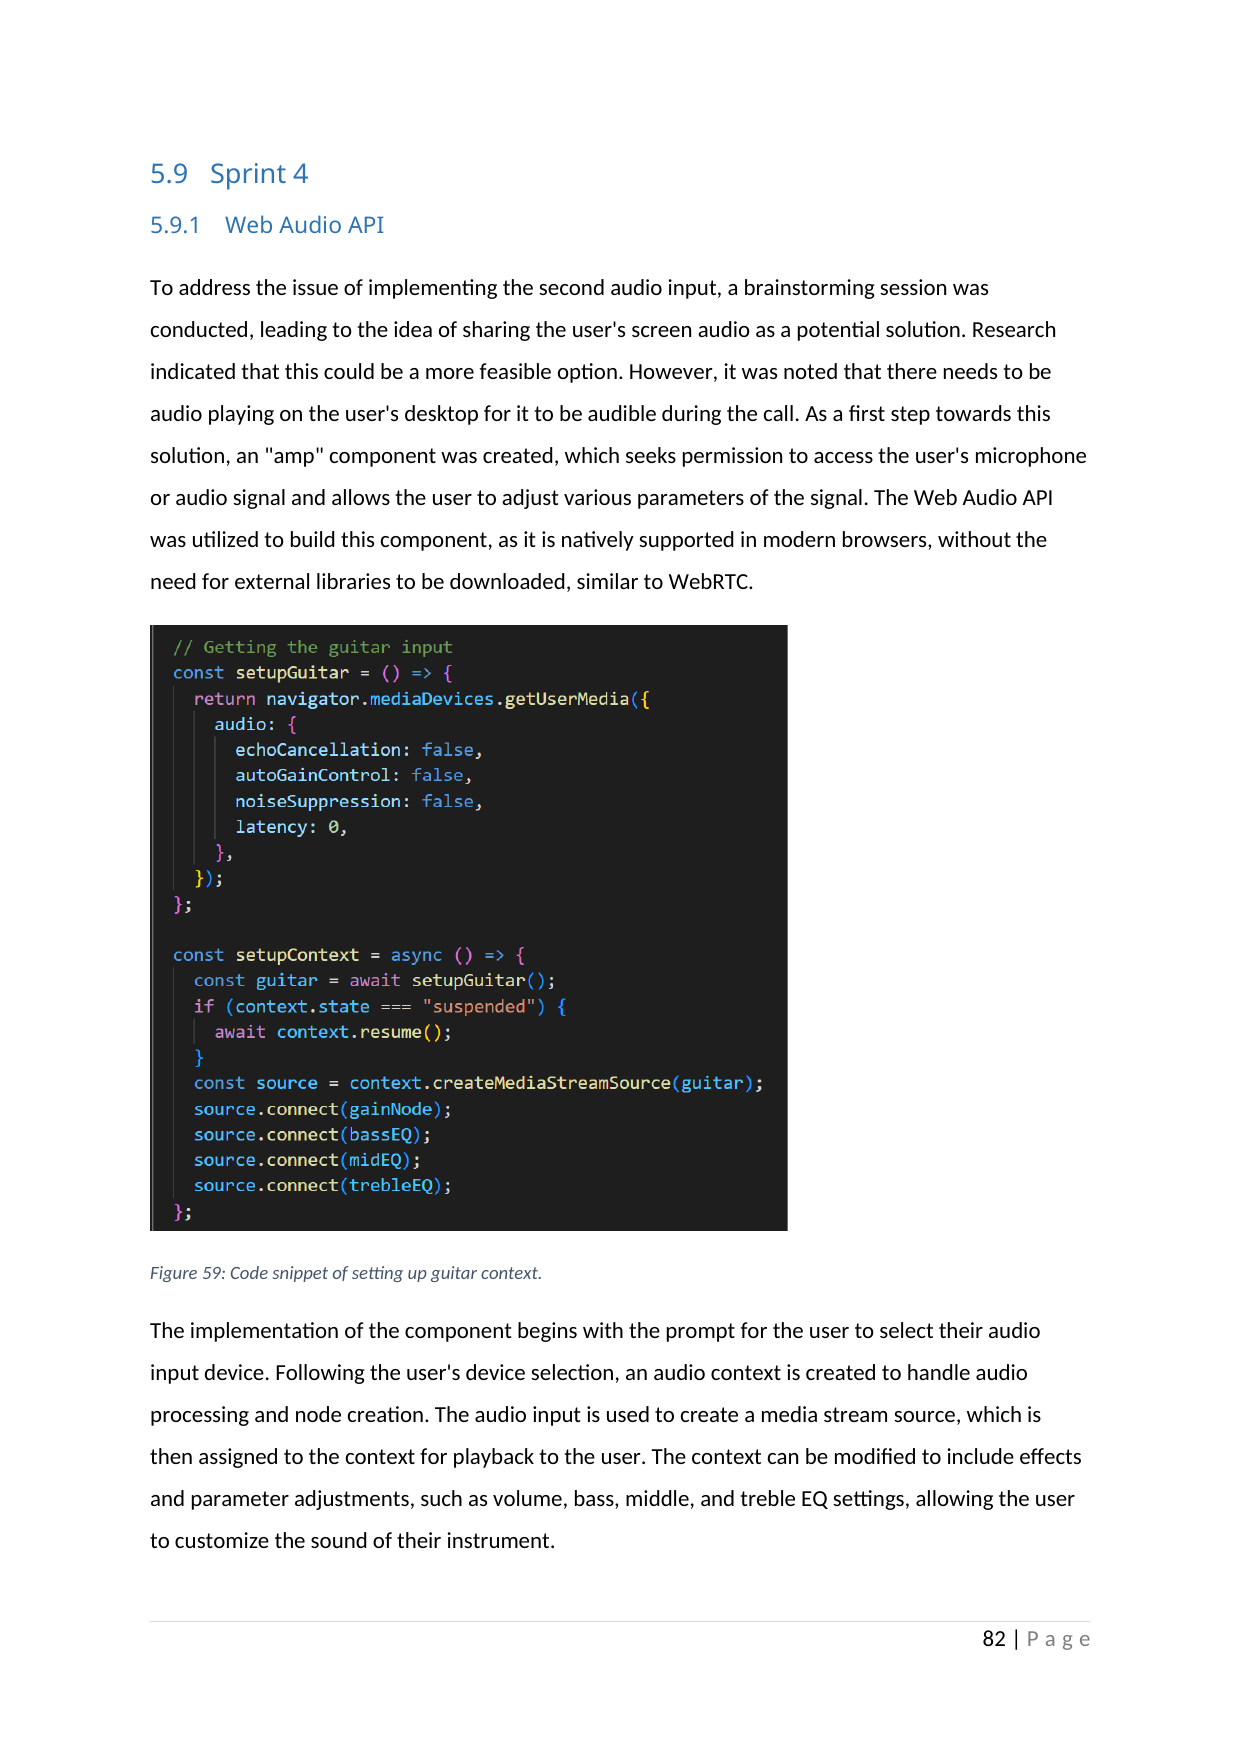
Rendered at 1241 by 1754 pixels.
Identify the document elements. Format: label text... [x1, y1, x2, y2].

text To address the issue of implementing the second audio input, a brainstorming session was conducted, leading to the idea of sharing the user's screen audio as a potential solution. Research indicated that this could be a more feasible option. However, it was noted that there needs to be audio playing on the user's desktop for it to be audible during the call. As a first step towards this solution, an "amp" component was created, which seeks permission to access the user's microphone or audio signal and allows the user to adjust various parameters of the signal. The Web Audio API was utilized to build this component, as it is natively supported in modern browsers, without the need for external libraries to be downloaded, similar to WebRTC. [150, 273, 1090, 595]
subtitle Web Audio API [150, 209, 1090, 241]
text Figure 59: Code snippet of setting up guitar context. [150, 1261, 1090, 1284]
text The implementation of the component begins with the prompt for the user to select their audio input device. Following the user's device selection, an audio context is created to handle audio processing and node creation. The audio input is used to create a media stream source, which is then assigned to the context for playback to the user. The context can be modified to include effects and parameter adjustments, such as volume, bass, middle, and treble EQ settings, allowing the user to customize the sound of their instrument. [150, 1316, 1090, 1554]
picture [150, 625, 788, 1231]
subtitle Sprint 4 [150, 154, 1090, 191]
